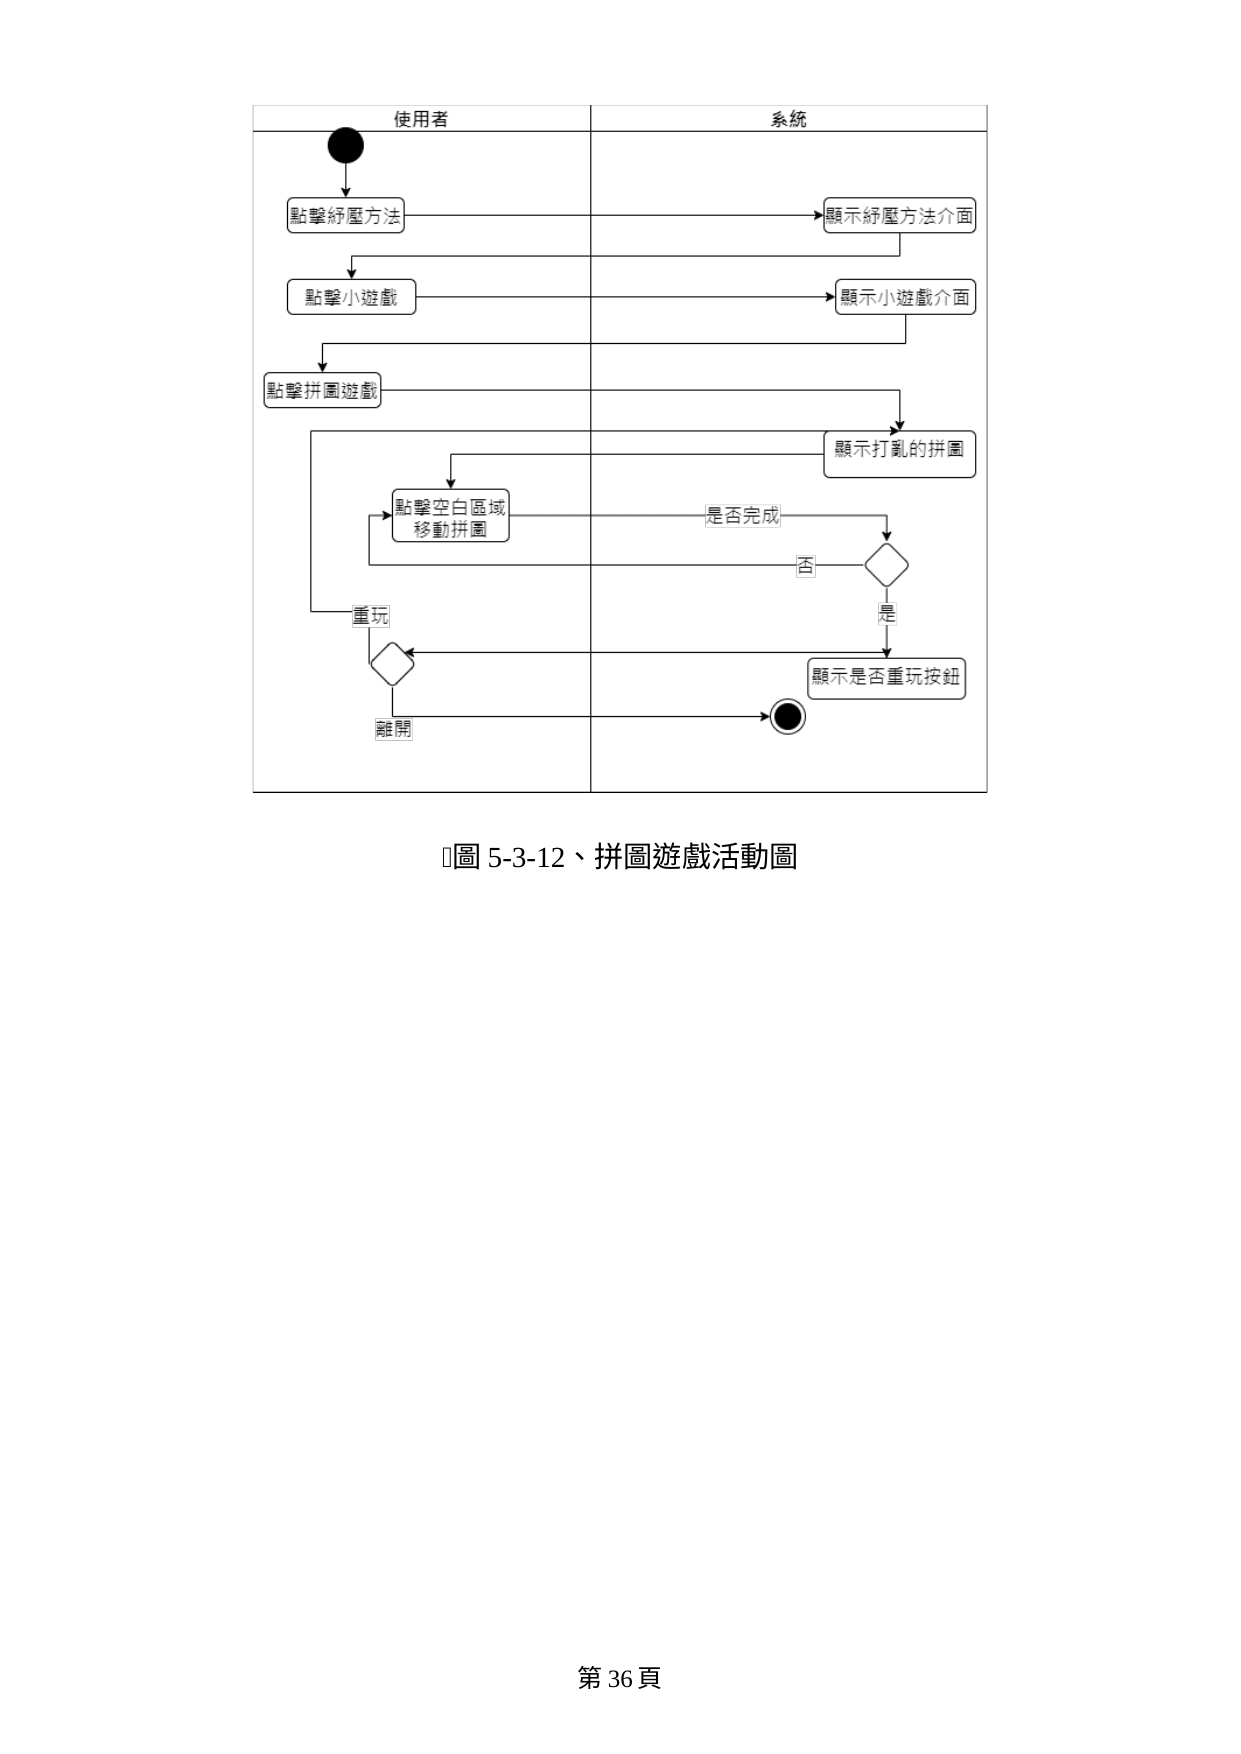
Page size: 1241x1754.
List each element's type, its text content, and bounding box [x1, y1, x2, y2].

text 圖5-3-12、拼圖遊戲活動圖 [89, 817, 1152, 892]
picture [252, 105, 988, 793]
